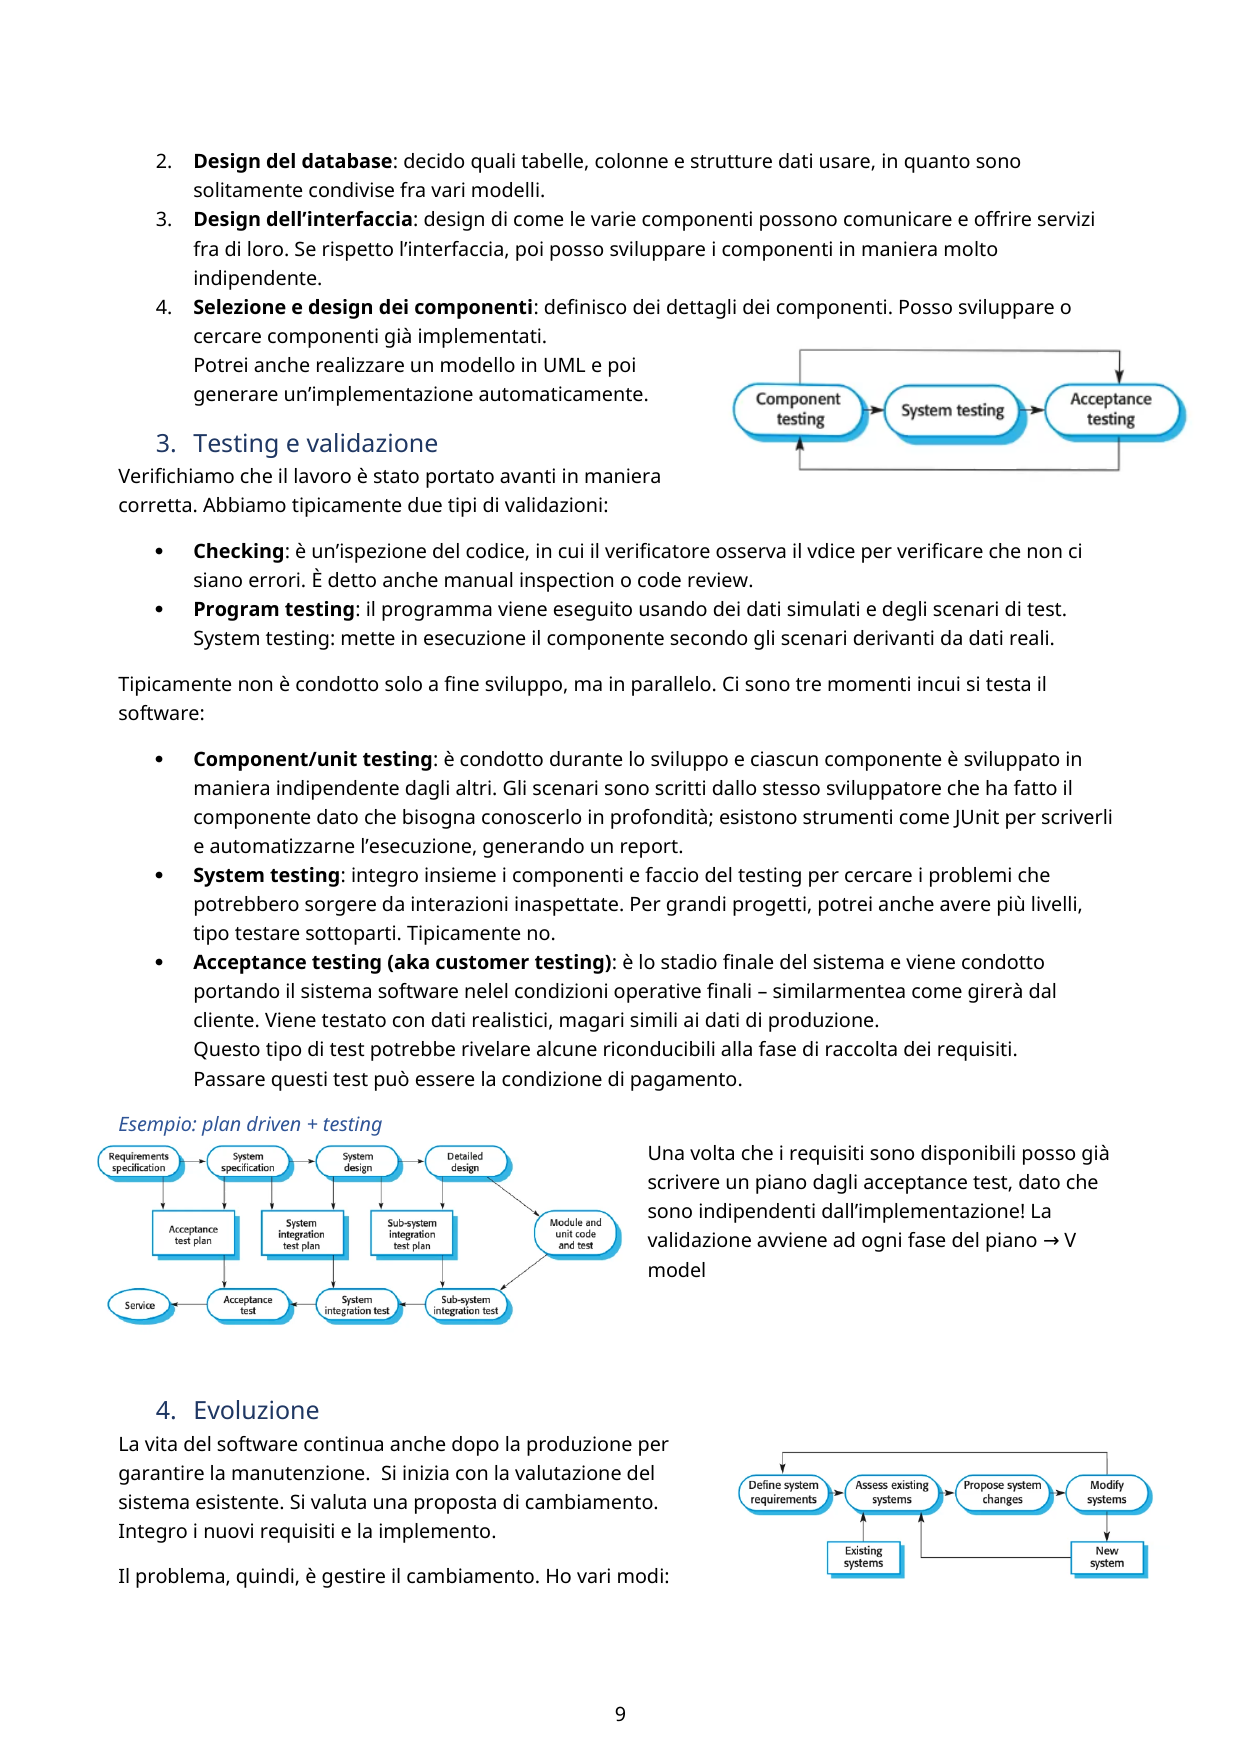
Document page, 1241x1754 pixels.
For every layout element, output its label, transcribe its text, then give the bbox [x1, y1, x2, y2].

list Checking: è un’ispezione del codice, in cui il verificatore osserva il vdice per verificare che non ci siano errori. È detto anche manual inspection o code review. [156, 537, 1122, 593]
list System testing: integro insieme i componenti e faccio del testing per cercare i problemi che potrebbero sorgere da interazioni inaspettate. Per grandi progetti, potrei anche avere più livelli, tipo testare sottoparti. Tipicamente no. [156, 861, 1122, 946]
picture [92, 1140, 629, 1346]
subtitle Evoluzione [156, 1393, 1122, 1427]
text Il problema, quindi, è gestire il cambiamento. Ho vari modi: [118, 1563, 727, 1590]
list Program testing: il programma viene eseguito usando dei dati simulati e degli scenari di test. System testing: mette in esecuzione il componente secondo gli scenari derivanti da dati reali. [156, 596, 1122, 652]
text La vita del software continua anche dopo la produzione per garantire la manutenzione. Si inizia con la valutazione del sistema esistente. Si valuta una proposta di cambiamento. Integro i nuovi requisiti e la implemento. [118, 1430, 1122, 1544]
list Design dell’interfaccia: design di come le varie componenti possono comunicare e offrire servizi fra di loro. Se rispetto l’interfaccia, poi posso sviluppare i componenti in maniera molto indipendente. [156, 206, 1122, 291]
list Acceptance testing (aka customer testing): è lo stadio finale del sistema e viene condotto portando il sistema software nelel condizioni operative finali – similarmentea come girerà dal cliente. Viene testato con dati realistici, magari simili ai dati di produzione. Questo tipo di test potrebbe rivelare alcune riconducibili alla fase di raccolta dei requisiti. Passare questi test può essere la condizione di pagamento. [156, 948, 1122, 1092]
picture [725, 330, 1202, 495]
text Una volta che i requisiti sono disponibili posso già scrivere un piano dagli acceptance test, dato che sono indipendenti dall’implementazione! La validazione avviene ad ogni fase del piano → V model [118, 1139, 1122, 1283]
picture [727, 1435, 1170, 1597]
list Component/unit testing: è condotto durante lo sviluppo e ciascun componente è sviluppato in maniera indipendente dagli altri. Gli scenari sono scritti dallo stesso sviluppatore che ha fatto il componente dato che bisogna conoscerlo in profondità; esistono strumenti come JUnit per scriverli e automatizzarne l’esecuzione, generando un report. [156, 745, 1122, 859]
list Selezione e design dei componenti: definisco dei dettagli dei componenti. Posso sviluppare o cercare componenti già implementati. Potrei anche realizzare un modello in UML e poi generare un’implementazione automaticamente. [156, 293, 1122, 407]
text Verifichiamo che il lavoro è stato portato avanti in maniera corretta. Abbiamo tipicamente due tipi di validazioni: [118, 463, 1122, 519]
subtitle Testing e validazione [156, 426, 725, 460]
list Design del database: decido quali tabelle, colonne e strutture dati usare, in quanto sono solitamente condivise fra vari modelli. [156, 148, 1122, 204]
subtitle Esempio: plan driven + testing [118, 1111, 1122, 1137]
text Tipicamente non è condotto solo a fine sviluppo, ma in parallelo. Ci sono tre momenti incui si testa il software: [118, 670, 1122, 726]
